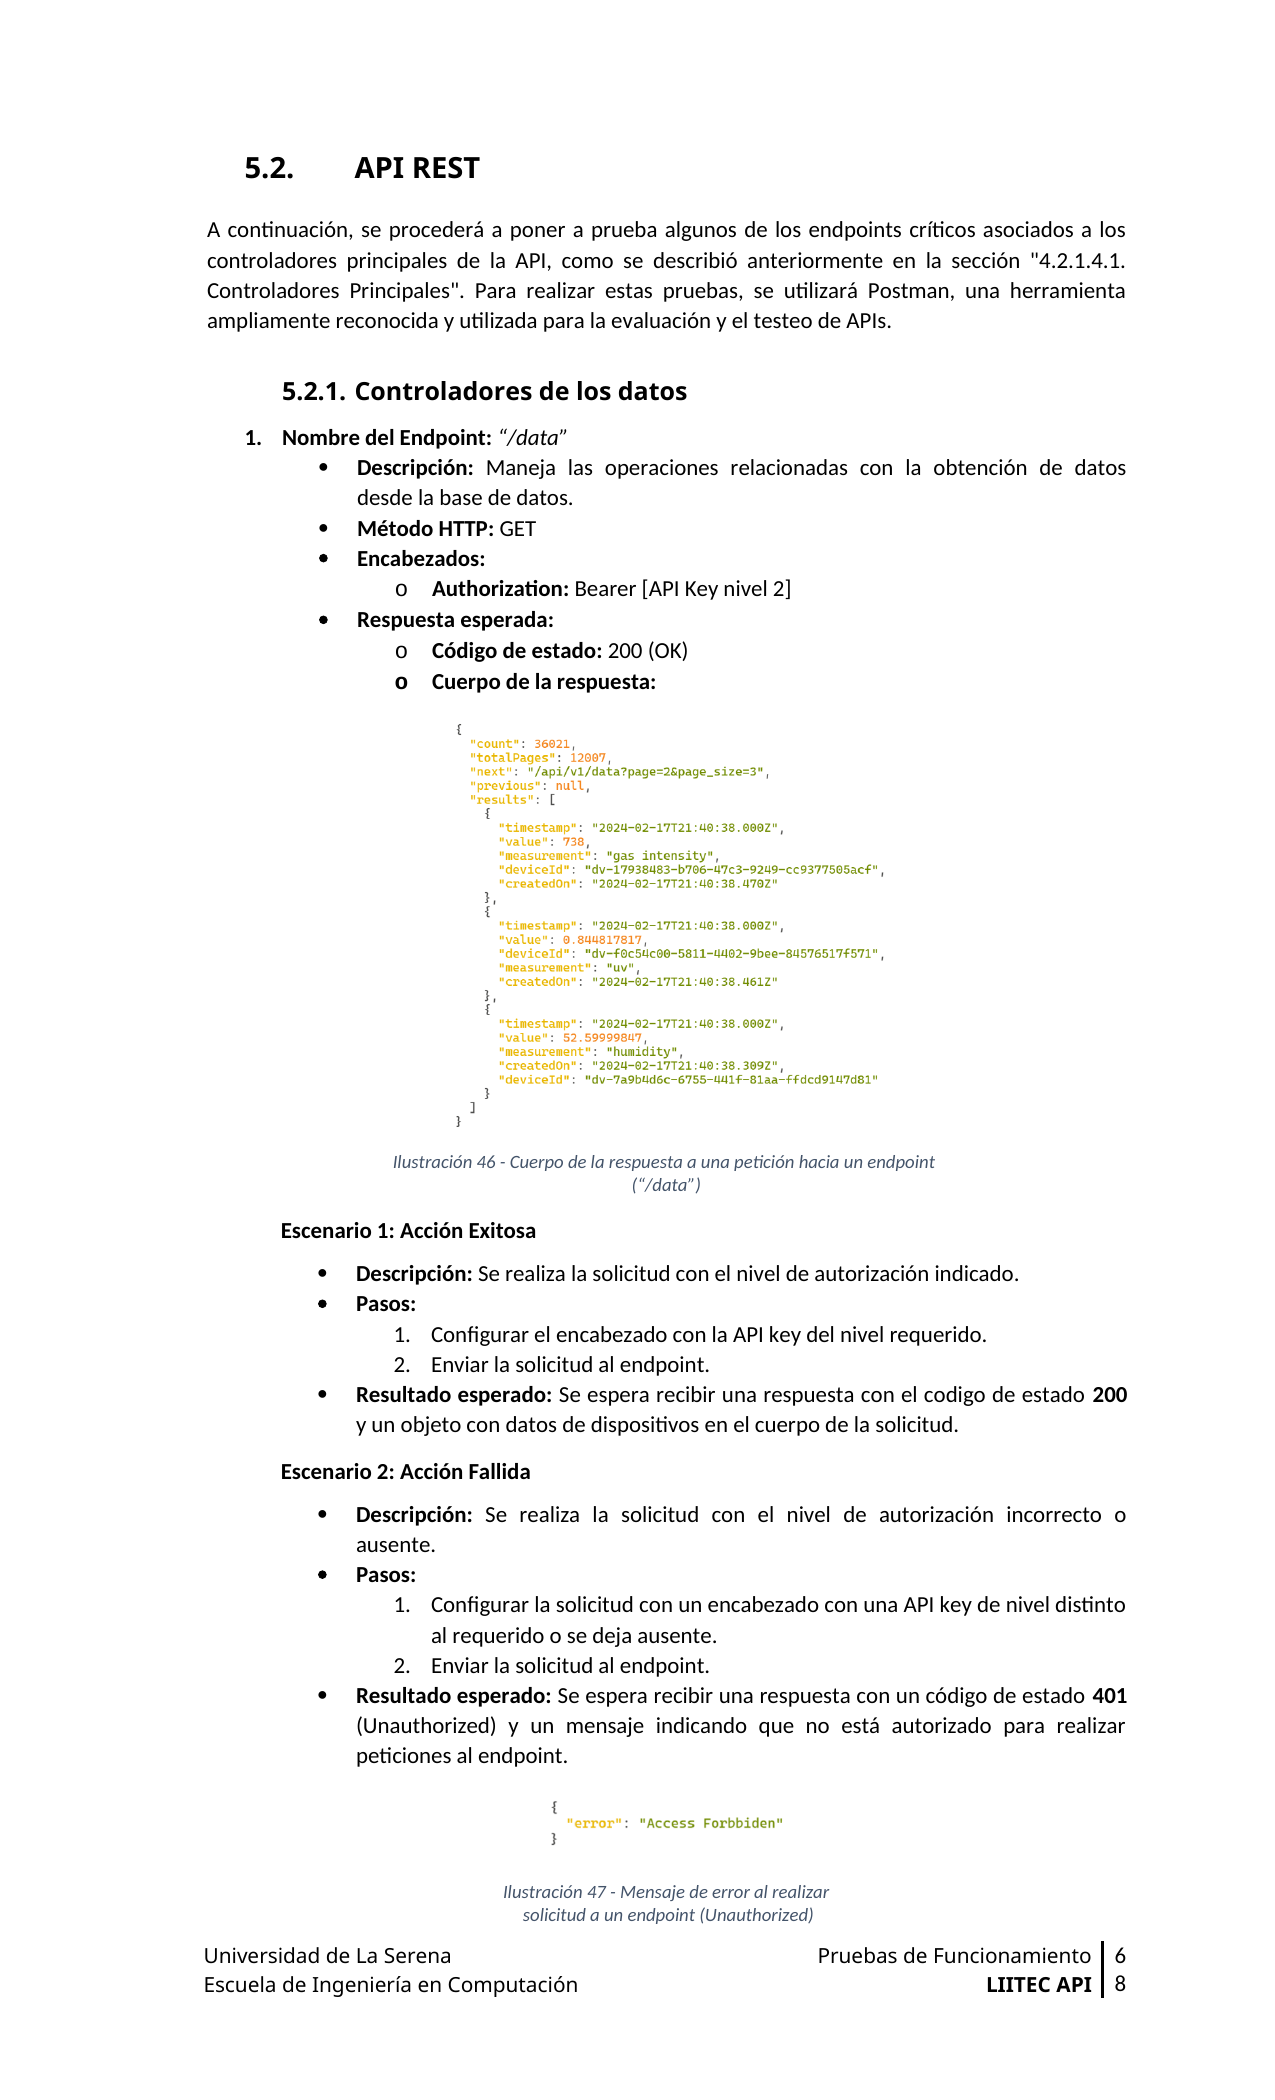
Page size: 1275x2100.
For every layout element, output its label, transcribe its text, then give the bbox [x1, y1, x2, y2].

list Descripción: Maneja las operaciones relacionadas con la obtención de datos desde la base de datos. [319, 453, 1127, 512]
picture [446, 715, 888, 1132]
list Resultado esperado: Se espera recibir una respuesta con el codigo de estado 200 y un objeto con datos de dispositivos en el cuerpo de la solicitud. [318, 1380, 1127, 1438]
list Enviar la solicitud al endpoint. [393, 1350, 1127, 1378]
subtitle Escenario 1: Acción Exitosa [207, 1217, 1127, 1244]
list Código de estado: 200 (OK) [394, 636, 1127, 665]
list Método HTTP: GET [319, 514, 1127, 542]
subtitle Escenario 2: Acción Fallida [207, 1457, 1127, 1485]
list Authorization: Bearer [API Key nivel 2] [394, 574, 1127, 603]
list Nombre del Endpoint: “/data” [244, 423, 1127, 451]
list Resultado esperado: Se espera recibir una respuesta con un código de estado 401 (Unauthorized) y un mensaje indicando que no está autorizado para realizar peticiones al endpoint. [318, 1681, 1127, 1769]
list Configurar la solicitud con un encabezado con una API key de nivel distinto al requerido o se deja ausente. [393, 1591, 1127, 1649]
list Descripción: Se realiza la solicitud con el nivel de autorización indicado. [318, 1259, 1127, 1287]
text A continuación, se procederá a poner a prueba algunos de los endpoints críticos asociados a los controladores principales de la API, como se describió anteriormente en la sección "4.2.1.4.1. Controladores Principales". Para realizar estas pruebas, se utilizará Postman, una herramienta ampliamente reconocida y utilizada para la evaluación y el testeo de APIs. [207, 216, 1127, 334]
list Encabezados: [319, 544, 1127, 572]
list Respuesta esperada: [319, 606, 1127, 634]
subtitle Controladores de los datos [282, 374, 1127, 408]
text solicitud a un endpoint (Unauthorized) [207, 1904, 1127, 1927]
list Cuerpo de la respuesta: [394, 667, 1127, 696]
text Ilustración 46 - Cuerpo de la respuesta a una petición hacia un endpoint (“/data”) [207, 1150, 1127, 1196]
list Descripción: Se realiza la solicitud con el nivel de autorización incorrecto o ausente. [318, 1500, 1127, 1558]
list Enviar la solicitud al endpoint. [393, 1651, 1127, 1679]
list Pasos: [318, 1289, 1127, 1317]
list Pasos: [318, 1560, 1127, 1588]
picture [541, 1788, 793, 1862]
text Ilustración 47 - Mensaje de error al realizar [207, 1881, 1127, 1904]
subtitle API REST [244, 148, 1127, 187]
list Configurar el encabezado con la API key del nivel requerido. [393, 1320, 1127, 1348]
